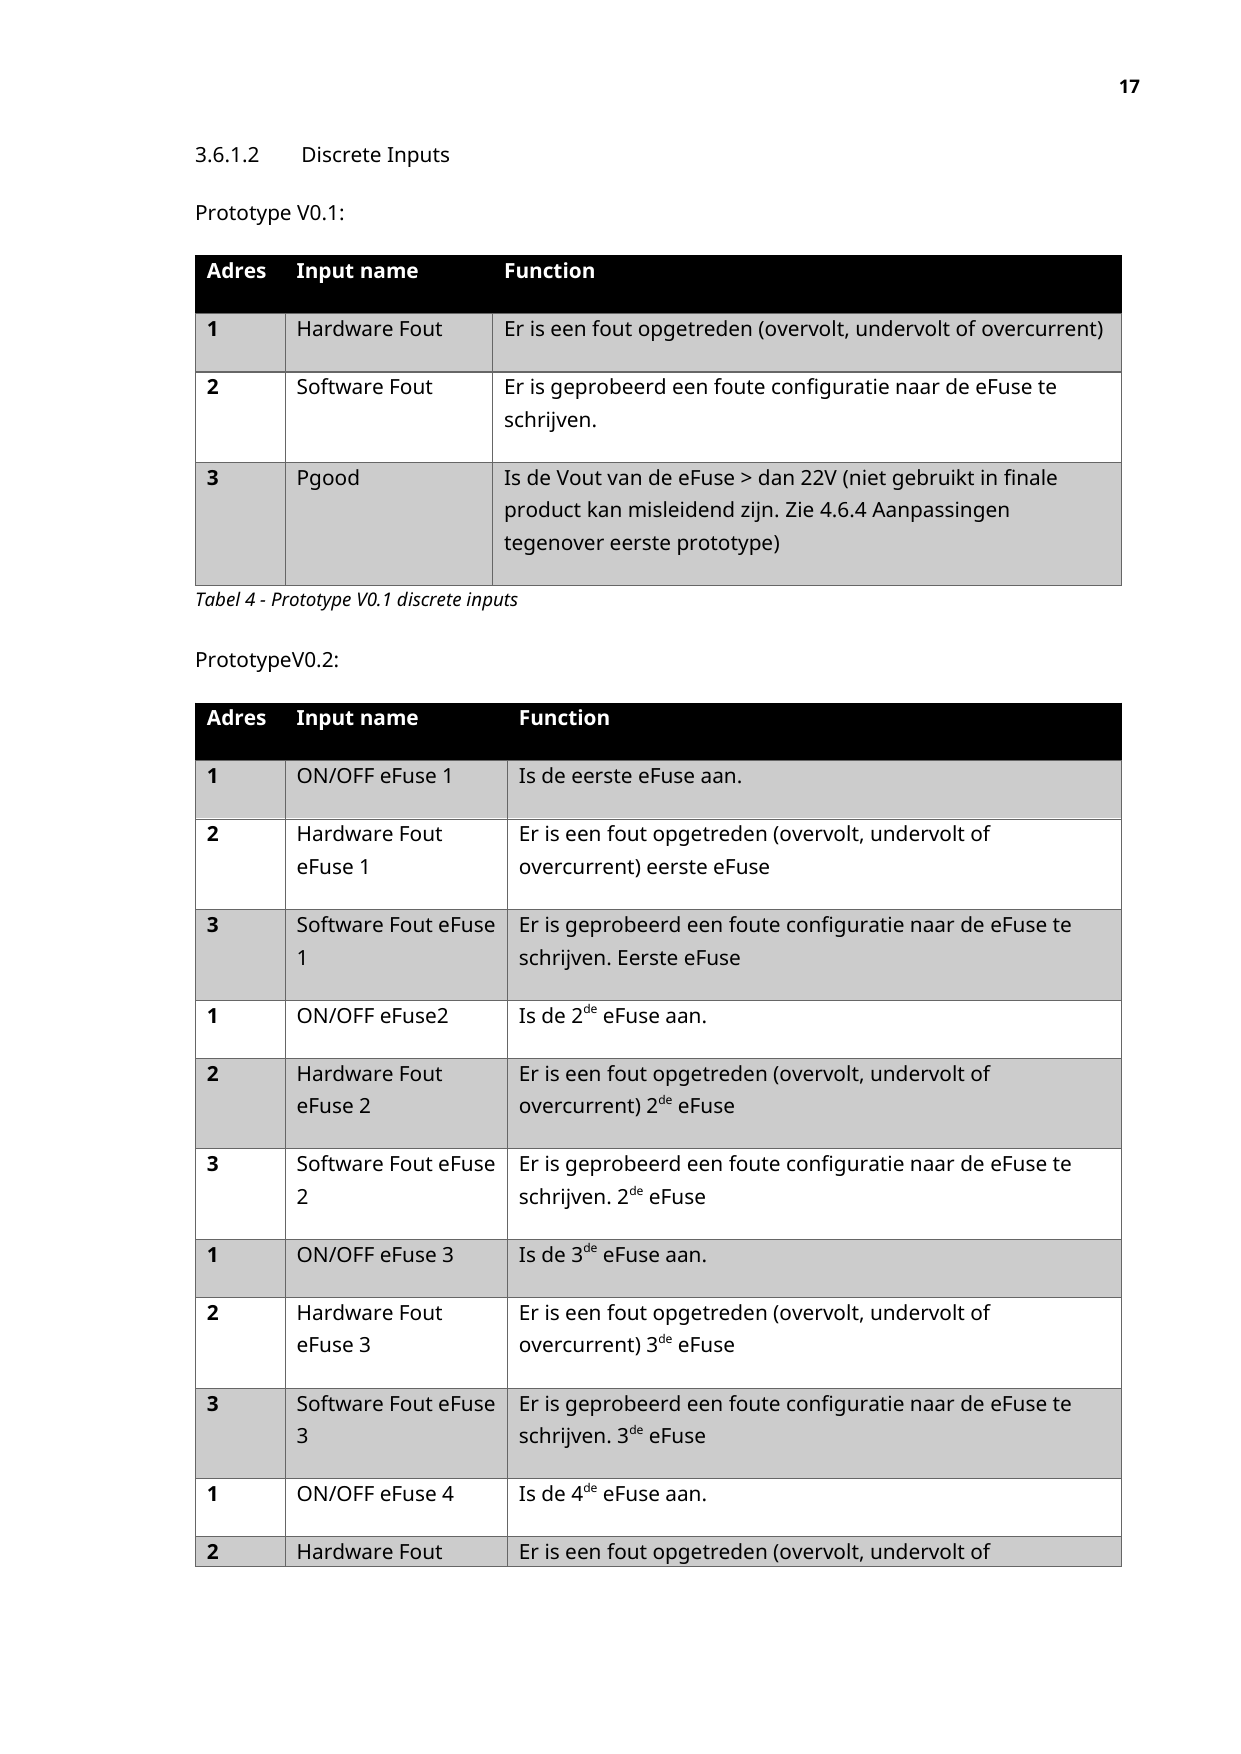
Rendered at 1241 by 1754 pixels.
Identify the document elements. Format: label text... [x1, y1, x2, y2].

table_header Adres [196, 704, 285, 760]
table_header Function [493, 256, 1121, 313]
table_header Input name [286, 256, 492, 313]
table_cell Hardware Fout [286, 314, 492, 371]
text PrototypeV0.2: [195, 645, 1122, 673]
table_cell Er is een fout opgetreden (overvolt, undervolt of overcurrent) [493, 314, 1121, 371]
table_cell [286, 1537, 507, 1566]
table_cell Is de Vout van de eFuse > dan 22V (niet gebruikt in finale product kan misleidend zijn. Zie 4.6.4 Aanpassingen tegenover eerste prototype) [493, 463, 1121, 585]
table_cell ON/OFF eFuse 4 [286, 1479, 507, 1536]
table_cell Hardware Fout eFuse 2 [286, 1059, 507, 1148]
table_cell Er is geprobeerd een foute configuratie naar de eFuse te schrijven. Eerste eFuse [508, 910, 1121, 1000]
table_cell Is de eerste eFuse aan. [508, 761, 1121, 818]
table_cell Er is geprobeerd een foute configuratie naar de eFuse te schrijven. 3de eFuse [508, 1389, 1121, 1478]
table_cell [508, 1537, 1121, 1566]
table_cell 3 [196, 1389, 285, 1478]
table_cell 3 [196, 1149, 285, 1239]
table_cell Er is een fout opgetreden (overvolt, undervolt of overcurrent) 3de eFuse [508, 1298, 1121, 1388]
table_cell 1 [196, 314, 285, 371]
table_cell ON/OFF eFuse2 [286, 1001, 507, 1058]
table_cell 1 [196, 1240, 285, 1297]
text Prototype V0.1: [195, 198, 1122, 226]
table_cell 2 [196, 1537, 285, 1566]
table_cell Hardware Fout eFuse 1 [286, 820, 507, 909]
table_cell Software Fout eFuse 2 [286, 1149, 507, 1239]
table_cell 1 [196, 1479, 285, 1536]
table_cell Software Fout [286, 373, 492, 462]
table_cell 3 [196, 910, 285, 1000]
table_cell 1 [196, 1001, 285, 1058]
table_cell 1 [196, 761, 285, 818]
table_cell Hardware Fout eFuse 3 [286, 1298, 507, 1388]
table_cell ON/OFF eFuse 3 [286, 1240, 507, 1297]
table_cell Er is geprobeerd een foute configuratie naar de eFuse te schrijven. 2de eFuse [508, 1149, 1121, 1239]
table_cell 2 [196, 373, 285, 462]
table_cell Is de 3de eFuse aan. [508, 1240, 1121, 1297]
table_cell Is de 2de eFuse aan. [508, 1001, 1121, 1058]
table_cell Software Fout eFuse 1 [286, 910, 507, 1000]
table_cell Er is een fout opgetreden (overvolt, undervolt of overcurrent) eerste eFuse [508, 820, 1121, 909]
table_cell Er is een fout opgetreden (overvolt, undervolt of overcurrent) 2de eFuse [508, 1059, 1121, 1148]
table_cell 2 [196, 1298, 285, 1388]
table_cell ON/OFF eFuse 1 [286, 761, 507, 818]
table_cell Software Fout eFuse 3 [286, 1389, 507, 1478]
table_cell 3 [196, 463, 285, 585]
table_cell 2 [196, 1059, 285, 1148]
table_header Adres [196, 256, 285, 313]
table_cell 2 [196, 820, 285, 909]
table_header Function [508, 704, 1121, 760]
table_cell Pgood [286, 463, 492, 585]
table_header Input name [286, 704, 507, 760]
subtitle Discrete Inputs [195, 140, 1122, 168]
table_cell Is de 4de eFuse aan. [508, 1479, 1121, 1536]
table_cell Er is geprobeerd een foute configuratie naar de eFuse te schrijven. [493, 373, 1121, 462]
